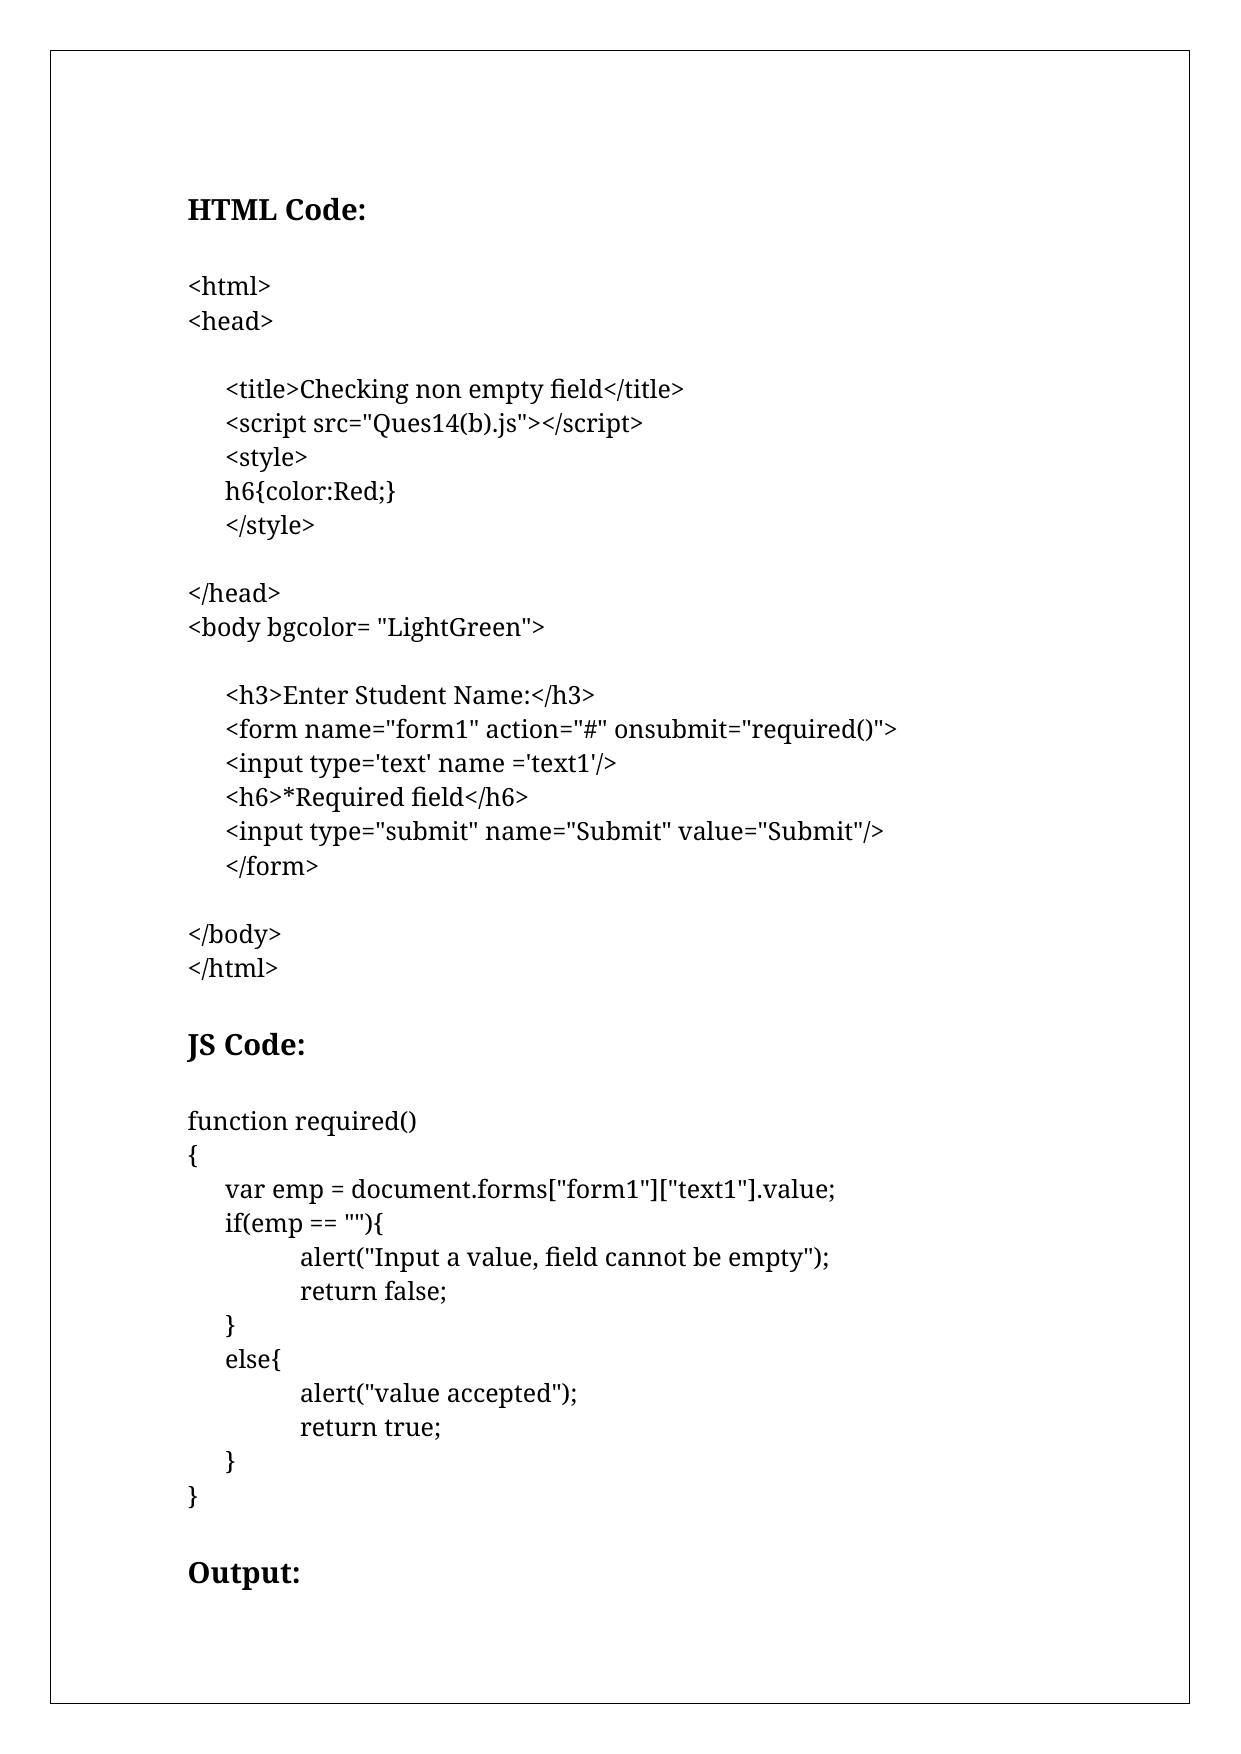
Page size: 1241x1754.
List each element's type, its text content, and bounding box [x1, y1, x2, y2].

text { [187, 1137, 1090, 1172]
text alert("value accepted"); [187, 1376, 1090, 1410]
text </head> [187, 576, 1090, 610]
text </html> [187, 950, 1090, 984]
text </body> [187, 916, 1090, 950]
text } [187, 1478, 1090, 1512]
text return false; [187, 1274, 1090, 1308]
text h6{color:Red;} [187, 473, 1090, 507]
text <html> [187, 269, 1090, 303]
text return true; [187, 1410, 1090, 1444]
text HTML Code: [187, 190, 1090, 229]
text <h3>Enter Student Name:</h3> [187, 678, 1090, 712]
text alert("Input a value, field cannot be empty"); [187, 1240, 1090, 1274]
text function required() [187, 1103, 1090, 1137]
text </form> [187, 848, 1090, 882]
text Output: [187, 1552, 1090, 1592]
text </style> [187, 507, 1090, 542]
text <input type='text' name ='text1'/> [187, 746, 1090, 780]
text <form name="form1" action="#" onsubmit="required()"> [187, 712, 1090, 746]
text <script src="Ques14(b).js"></script> [187, 405, 1090, 439]
text <style> [187, 439, 1090, 473]
text } [187, 1308, 1090, 1342]
text <h6>*Required field</h6> [187, 780, 1090, 814]
text } [187, 1444, 1090, 1478]
text <input type="submit" name="Submit" value="Submit"/> [187, 814, 1090, 848]
text <body bgcolor= "LightGreen"> [187, 610, 1090, 644]
text if(emp == ""){ [187, 1206, 1090, 1240]
text var emp = document.forms["form1"]["text1"].value; [187, 1172, 1090, 1206]
text <head> [187, 303, 1090, 337]
text <title>Checking non empty field</title> [187, 371, 1090, 405]
text JS Code: [187, 1024, 1090, 1064]
text else{ [187, 1342, 1090, 1376]
